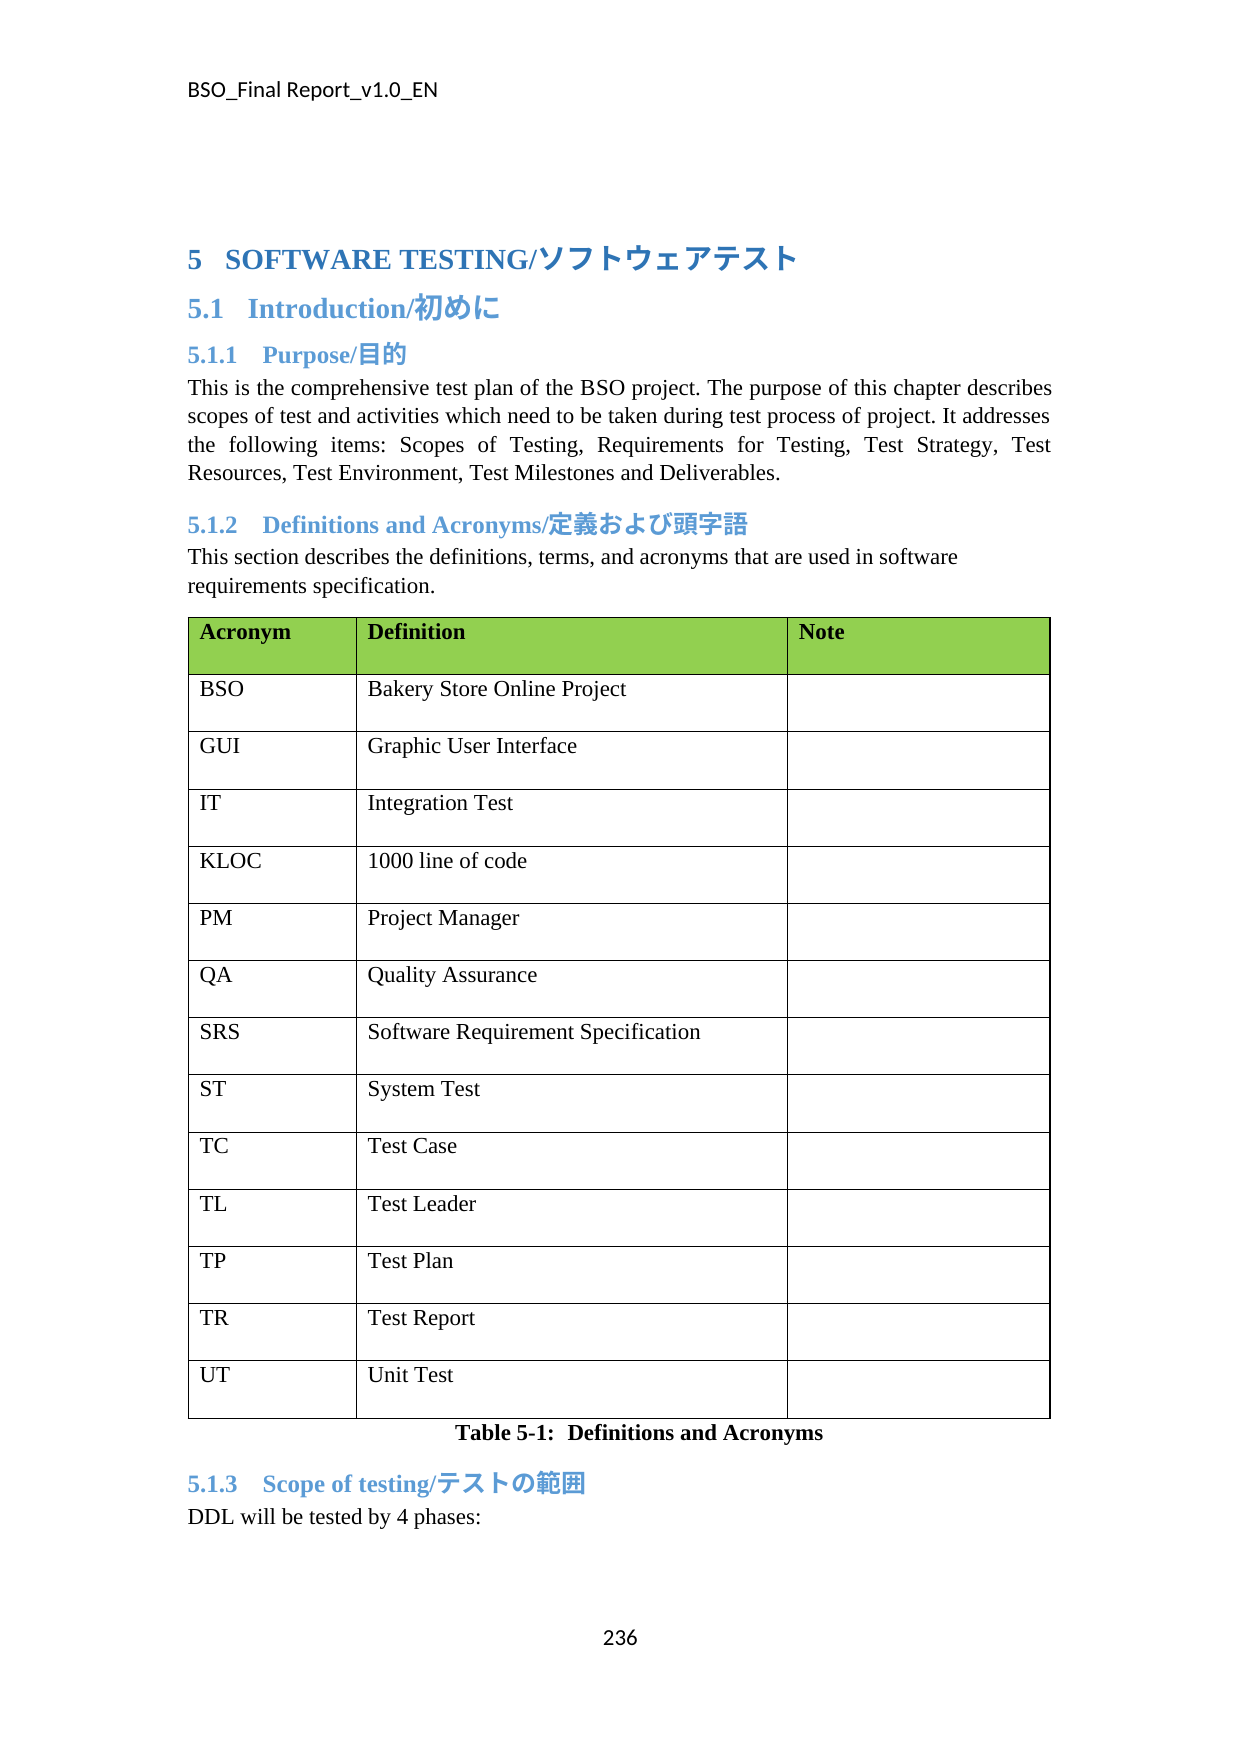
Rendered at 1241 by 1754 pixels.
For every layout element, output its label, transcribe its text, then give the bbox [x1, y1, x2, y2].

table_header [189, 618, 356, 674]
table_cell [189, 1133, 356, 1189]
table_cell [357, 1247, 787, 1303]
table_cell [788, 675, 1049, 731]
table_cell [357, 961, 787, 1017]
subtitle SOFTWARE TESTING/ソフトウェアテスト [187, 235, 1053, 277]
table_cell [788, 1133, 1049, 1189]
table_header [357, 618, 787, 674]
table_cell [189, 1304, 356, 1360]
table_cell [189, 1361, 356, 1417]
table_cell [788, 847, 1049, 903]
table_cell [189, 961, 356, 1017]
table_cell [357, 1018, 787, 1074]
text Definitions and Acronyms [225, 1418, 1053, 1445]
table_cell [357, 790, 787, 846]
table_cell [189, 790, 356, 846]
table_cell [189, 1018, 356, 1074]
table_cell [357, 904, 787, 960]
subtitle Scope of testing/テストの範囲 [187, 1464, 1053, 1500]
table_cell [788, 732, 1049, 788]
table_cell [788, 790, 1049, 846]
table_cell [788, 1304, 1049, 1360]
text DDL will be tested by 4 phases: [187, 1503, 1053, 1529]
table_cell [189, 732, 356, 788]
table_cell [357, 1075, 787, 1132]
subtitle Purpose/目的 [187, 335, 1053, 371]
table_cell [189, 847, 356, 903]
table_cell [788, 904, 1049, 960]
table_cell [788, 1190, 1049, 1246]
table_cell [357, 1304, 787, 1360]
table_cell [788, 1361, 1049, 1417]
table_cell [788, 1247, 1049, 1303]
subtitle Introduction/初めに [187, 285, 1053, 327]
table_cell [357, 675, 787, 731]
subtitle Definitions and Acronyms/定義および頭字語 [187, 504, 1053, 541]
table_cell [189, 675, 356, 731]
text This section describes the definitions, terms, and acronyms that are used in software requirements specification. [187, 543, 1053, 598]
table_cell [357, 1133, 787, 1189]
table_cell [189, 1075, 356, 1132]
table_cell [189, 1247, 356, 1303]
text This is the comprehensive test plan of the BSO project. The purpose of this chapter describes scopes of test and activities which need to be taken during test process of project. It addresses the following items: Scopes of Testing, Requirements for Testing, Test Strategy, Test Resources, Test Environment, Test Milestones and Deliverables. [187, 374, 1053, 486]
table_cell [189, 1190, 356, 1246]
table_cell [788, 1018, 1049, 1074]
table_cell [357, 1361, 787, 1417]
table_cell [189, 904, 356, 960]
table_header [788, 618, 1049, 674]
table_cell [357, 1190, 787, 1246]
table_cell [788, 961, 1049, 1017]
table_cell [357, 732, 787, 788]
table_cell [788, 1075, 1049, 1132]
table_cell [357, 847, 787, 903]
